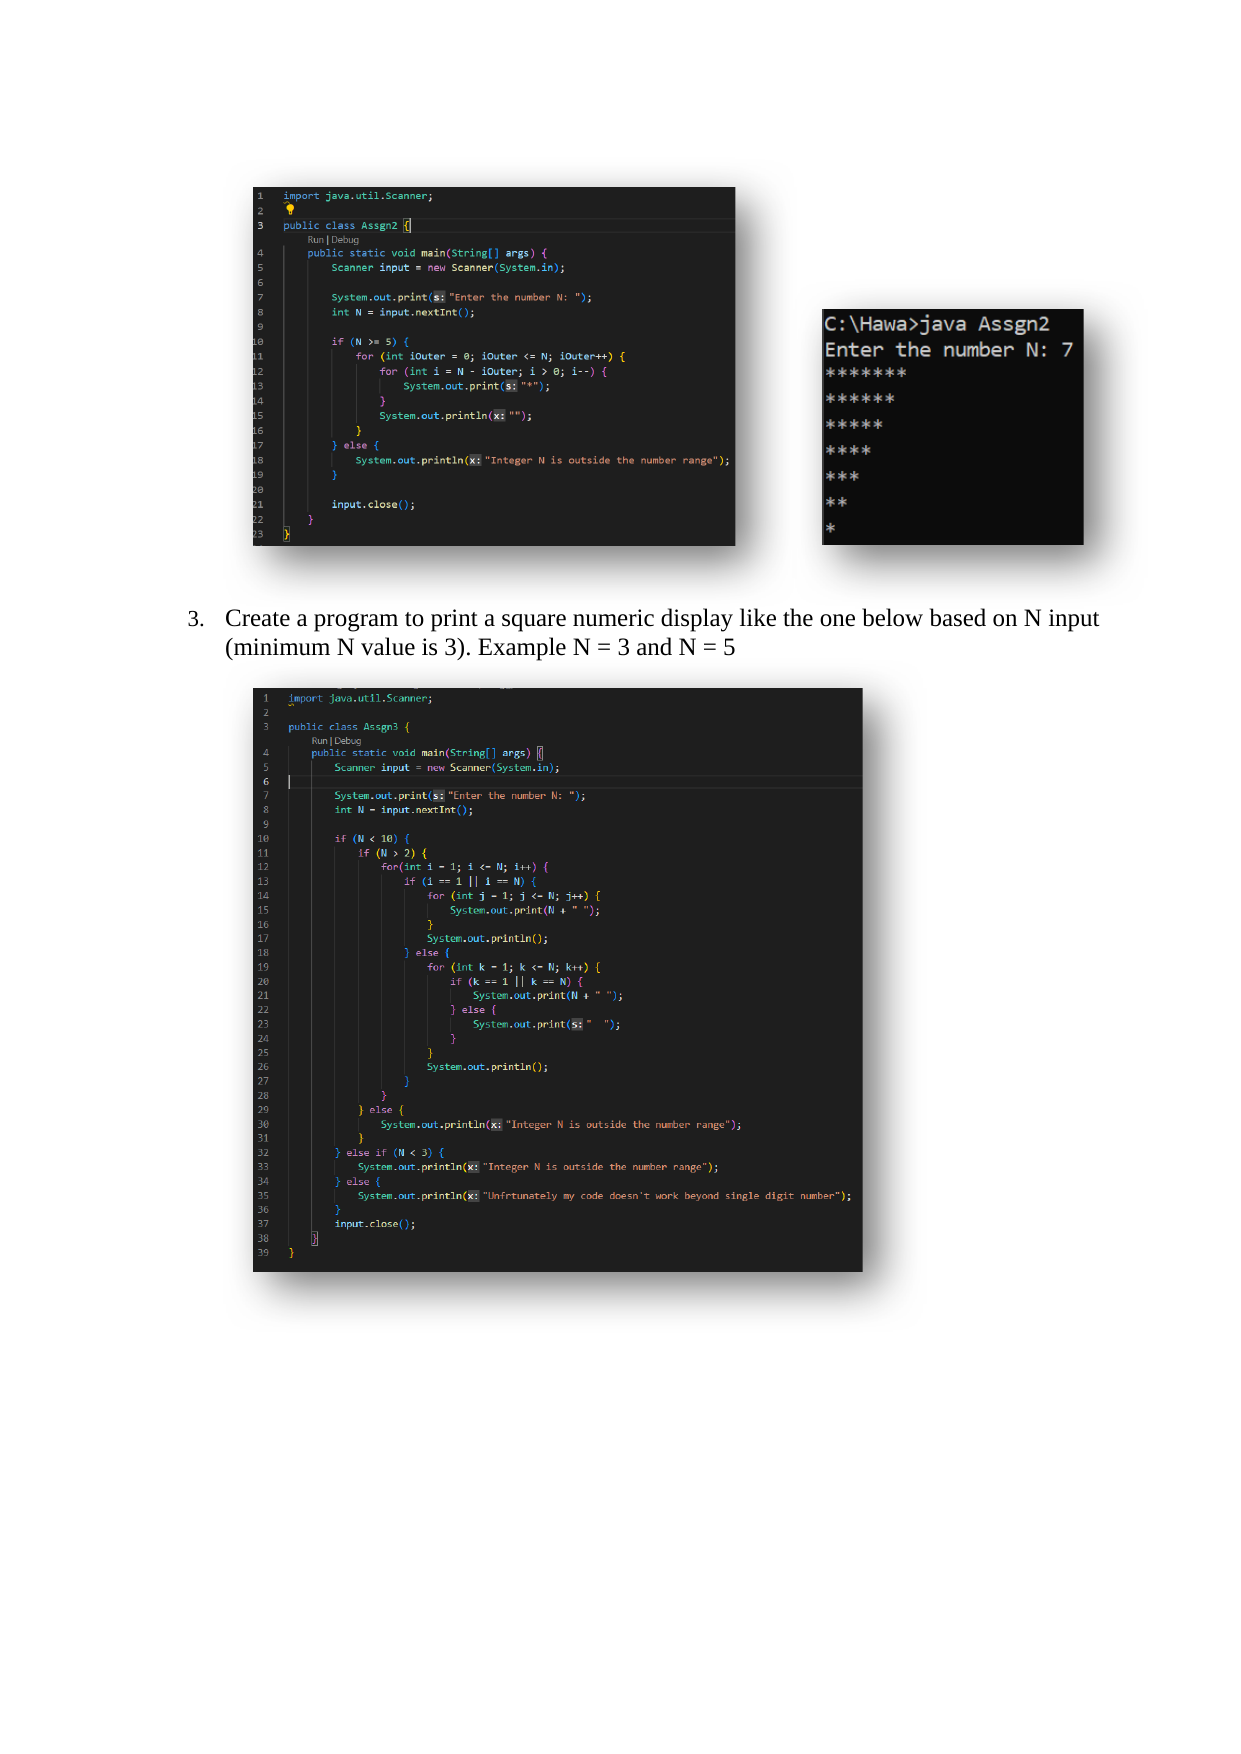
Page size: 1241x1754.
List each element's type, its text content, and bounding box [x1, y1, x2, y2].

picture [253, 187, 736, 546]
picture [822, 309, 1084, 545]
picture [253, 688, 863, 1272]
list Create a program to print a square numeric display like the one below based on N input (minimum N value is 3). Example N = 3 and N = 5 [187, 603, 1146, 661]
